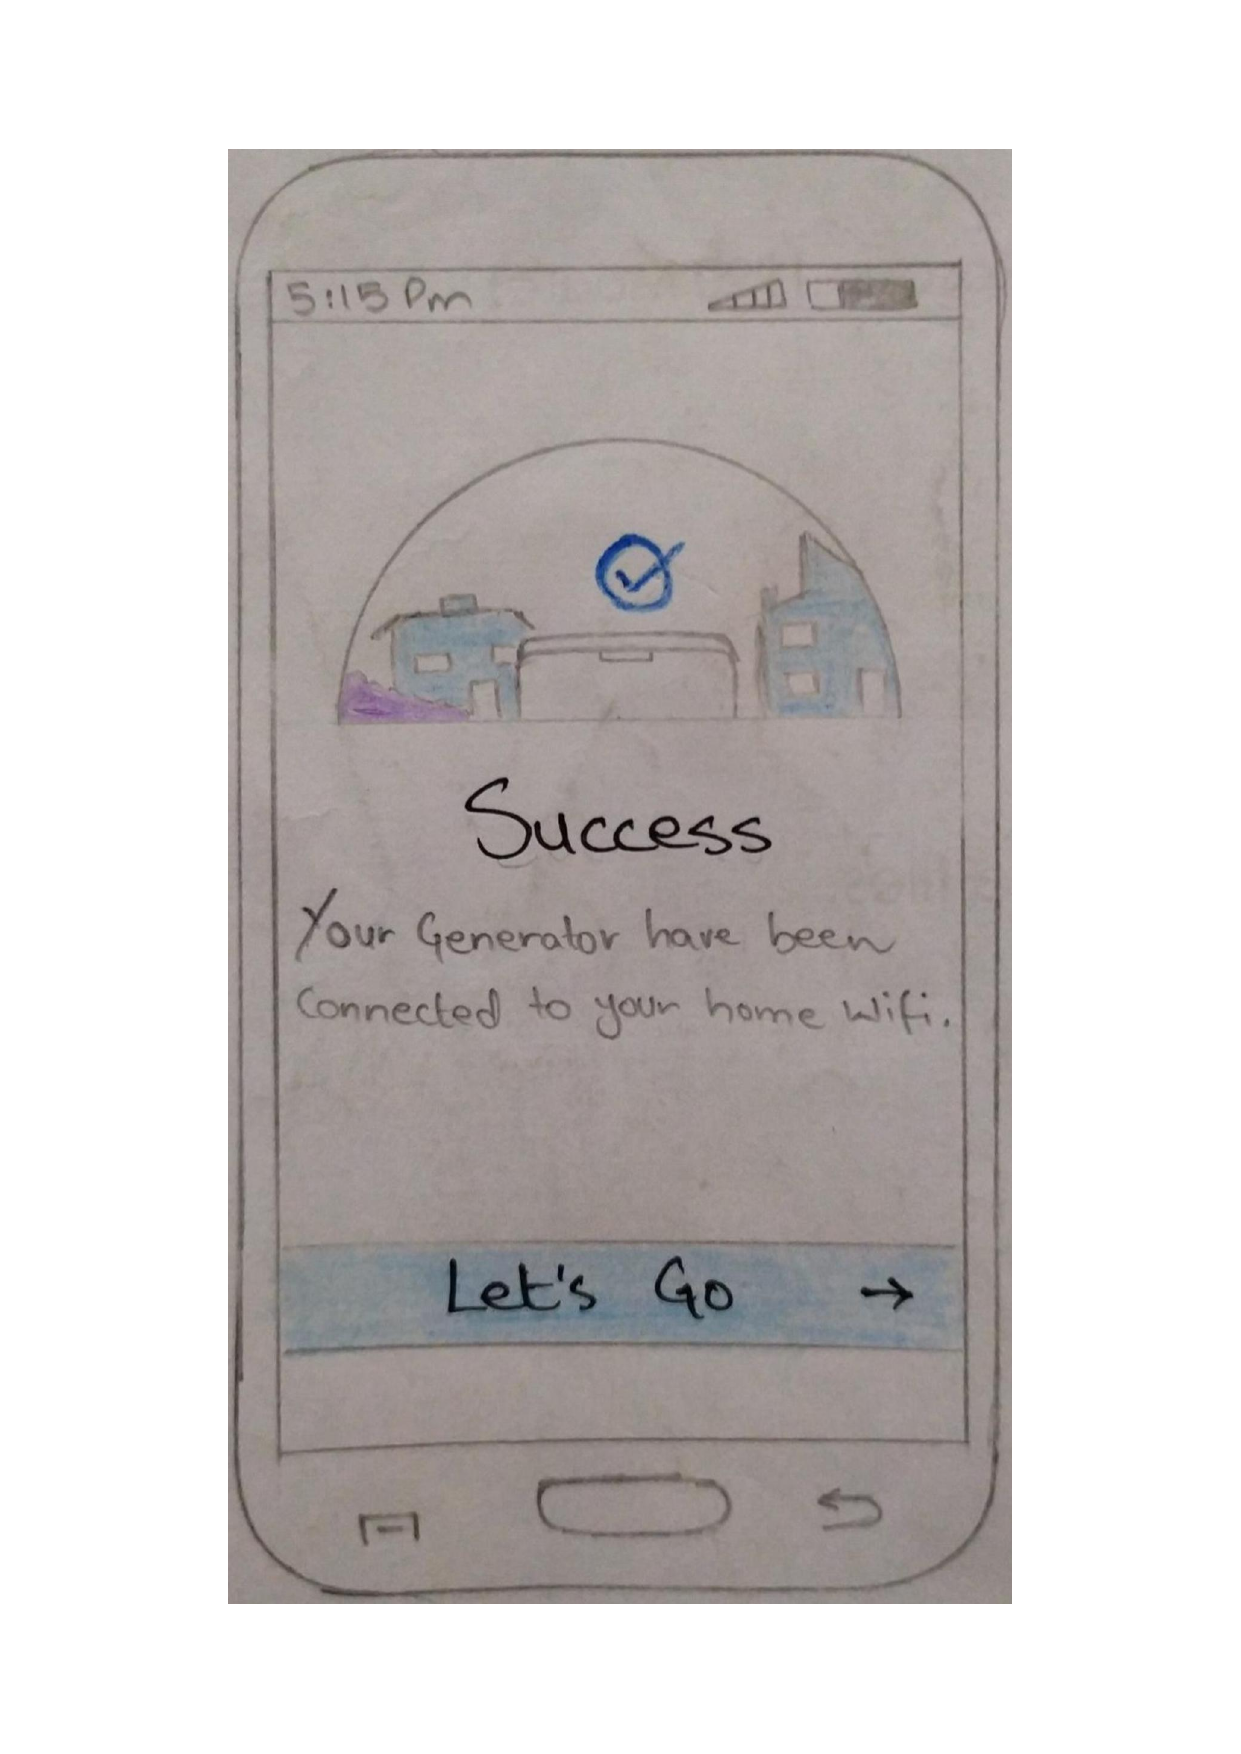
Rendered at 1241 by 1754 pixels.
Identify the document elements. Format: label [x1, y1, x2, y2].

picture [228, 149, 1012, 1604]
